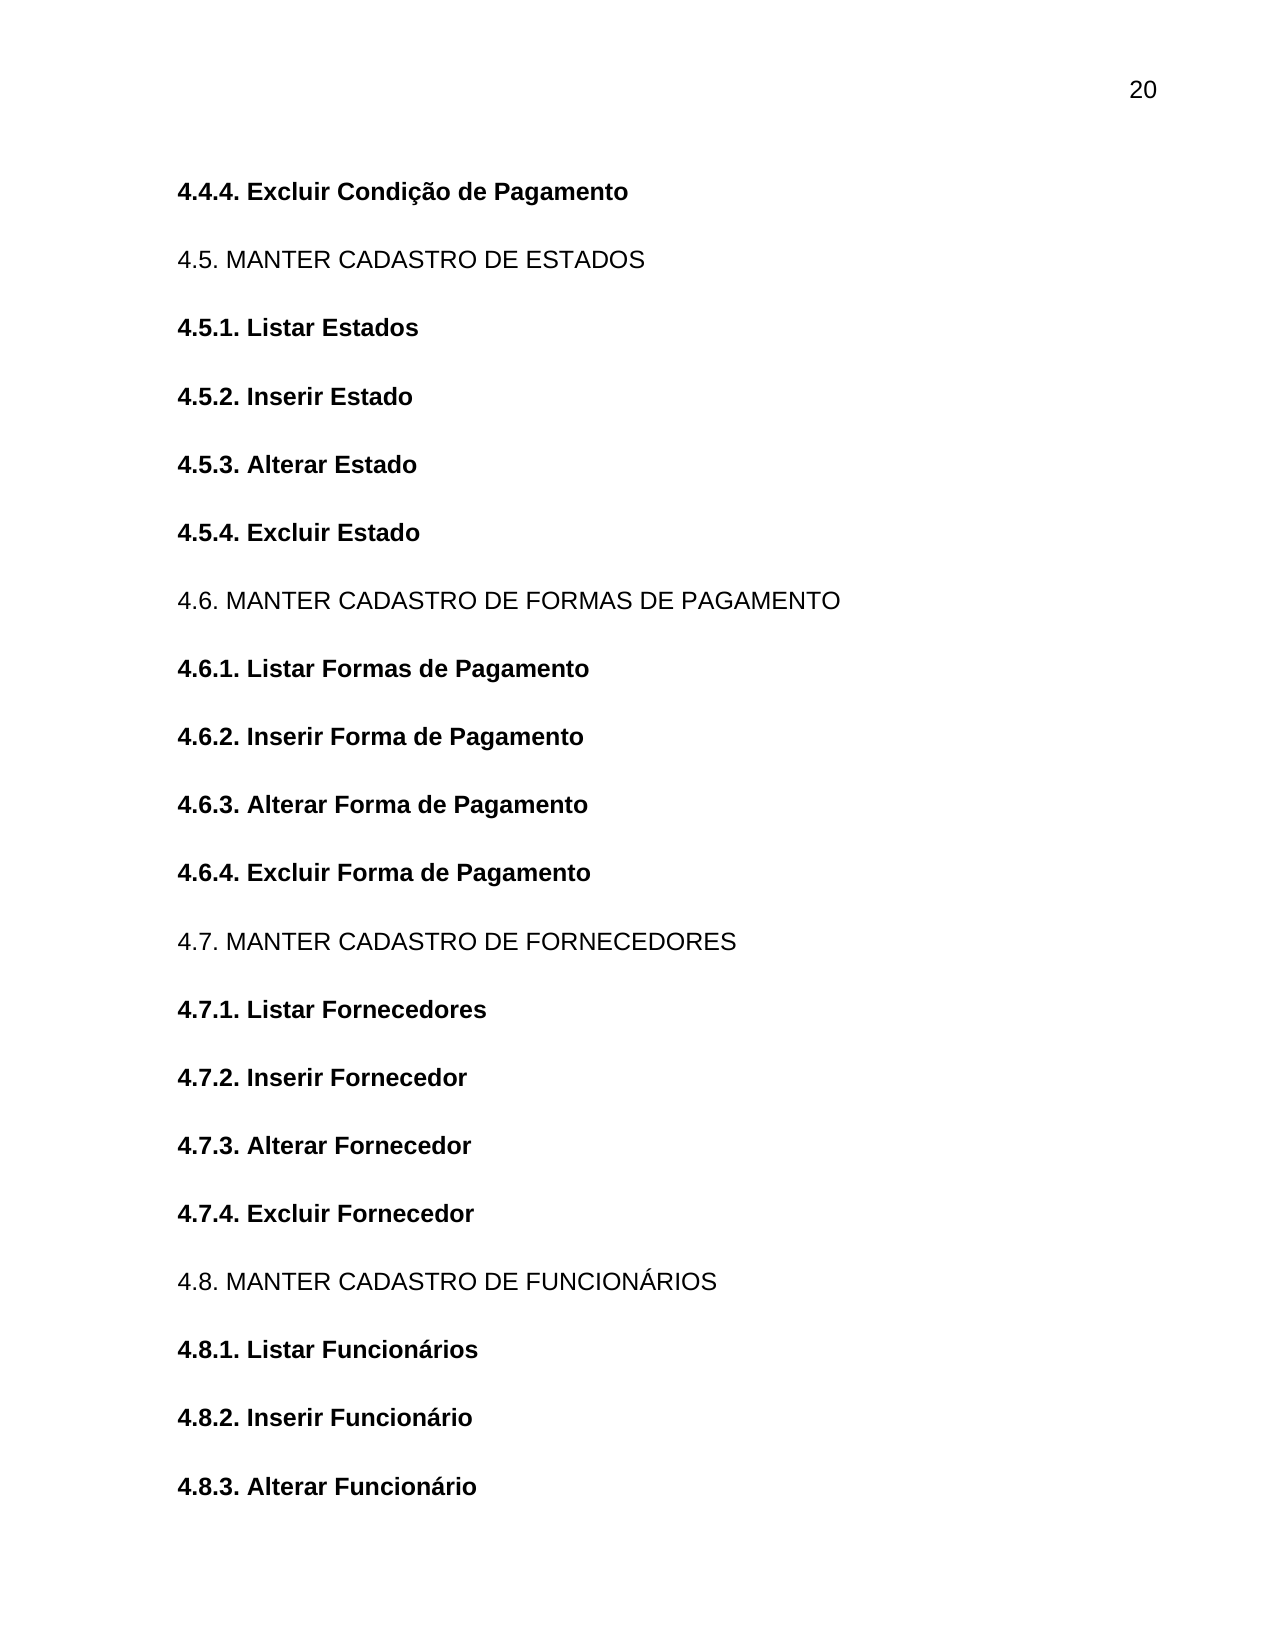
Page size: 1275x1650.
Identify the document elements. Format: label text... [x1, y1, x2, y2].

subtitle 4.7.1. Listar Fornecedores [177, 995, 1157, 1023]
subtitle 4.7. Manter cadastro de fornecedores [177, 927, 1157, 955]
subtitle 4.5. Manter cadastro de estados [177, 245, 1157, 274]
subtitle 4.5.2. Inserir Estado [177, 382, 1157, 410]
subtitle 4.6.3. Alterar Forma de Pagamento [177, 790, 1157, 819]
subtitle 4.6.2. Inserir Forma de Pagamento [177, 722, 1157, 751]
subtitle 4.5.3. Alterar Estado [177, 450, 1157, 478]
subtitle 4.5.4. Excluir Estado [177, 518, 1157, 547]
subtitle 4.8.2. Inserir Funcionário [177, 1403, 1157, 1432]
subtitle 4.6.1. Listar Formas de Pagamento [177, 654, 1157, 683]
subtitle 4.6. Manter cadastro de formas de pagamento [177, 586, 1157, 615]
subtitle 4.7.2. Inserir Fornecedor [177, 1063, 1157, 1092]
subtitle 4.6.4. Excluir Forma de Pagamento [177, 858, 1157, 887]
subtitle 4.7.4. Excluir Fornecedor [177, 1199, 1157, 1228]
subtitle 4.5.1. Listar Estados [177, 313, 1157, 342]
subtitle 4.4.4. Excluir Condição de Pagamento [177, 177, 1157, 206]
subtitle 4.7.3. Alterar Fornecedor [177, 1131, 1157, 1160]
subtitle 4.8.3. Alterar Funcionário [177, 1472, 1157, 1500]
subtitle 4.8. Manter cadastro de funcionários [177, 1267, 1157, 1296]
subtitle 4.8.1. Listar Funcionários [177, 1335, 1157, 1364]
